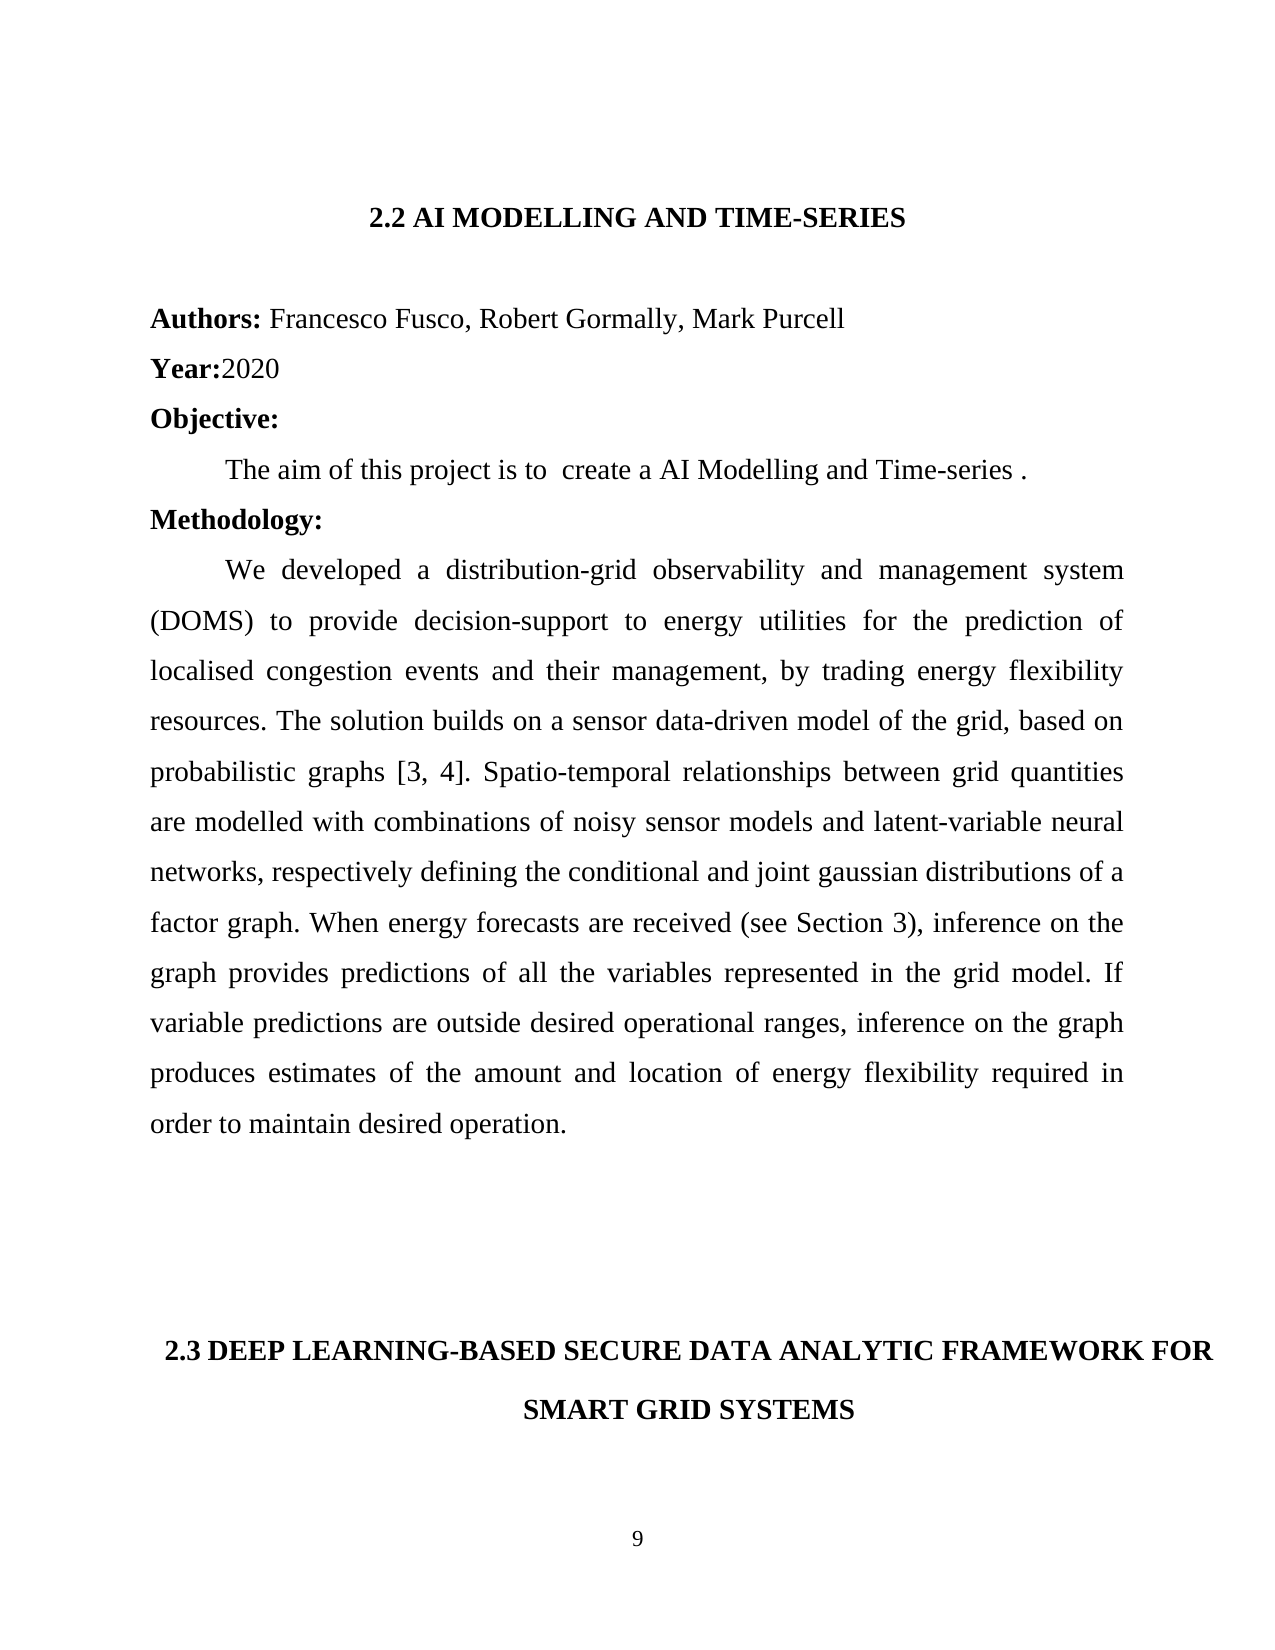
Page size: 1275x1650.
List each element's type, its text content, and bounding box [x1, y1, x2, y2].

text Objective: [150, 402, 1125, 435]
text The aim of this project is to create a AI Modelling and Time-series . [150, 452, 1125, 485]
text 2.2 AI MODELLING AND TIME-SERIES [150, 200, 1125, 234]
subtitle 2.3 DEEP LEARNING-BASED SECURE DATA ANALYTIC FRAMEWORK FOR SMART GRID SYSTEMS [150, 1307, 1228, 1426]
text We developed a distribution-grid observability and management system (DOMS) to provide decision-support to energy utilities for the prediction of localised congestion events and their management, by trading energy flexibility resources. The solution builds on a sensor data-driven model of the grid, based on probabilistic graphs [3, 4]. Spatio-temporal relationships between grid quantities are modelled with combinations of noisy sensor models and latent-variable neural networks, respectively defining the conditional and joint gaussian distributions of a factor graph. When energy forecasts are received (see Section 3), inference on the graph provides predictions of all the variables represented in the grid model. If variable predictions are outside desired operational ranges, inference on the graph produces estimates of the amount and location of energy flexibility required in order to maintain desired operation. [150, 552, 1125, 1139]
text Authors: Francesco Fusco, Robert Gormally, Mark Purcell [150, 301, 1125, 334]
text Year:2020 [150, 351, 1125, 385]
text Methodology: [150, 502, 1125, 536]
